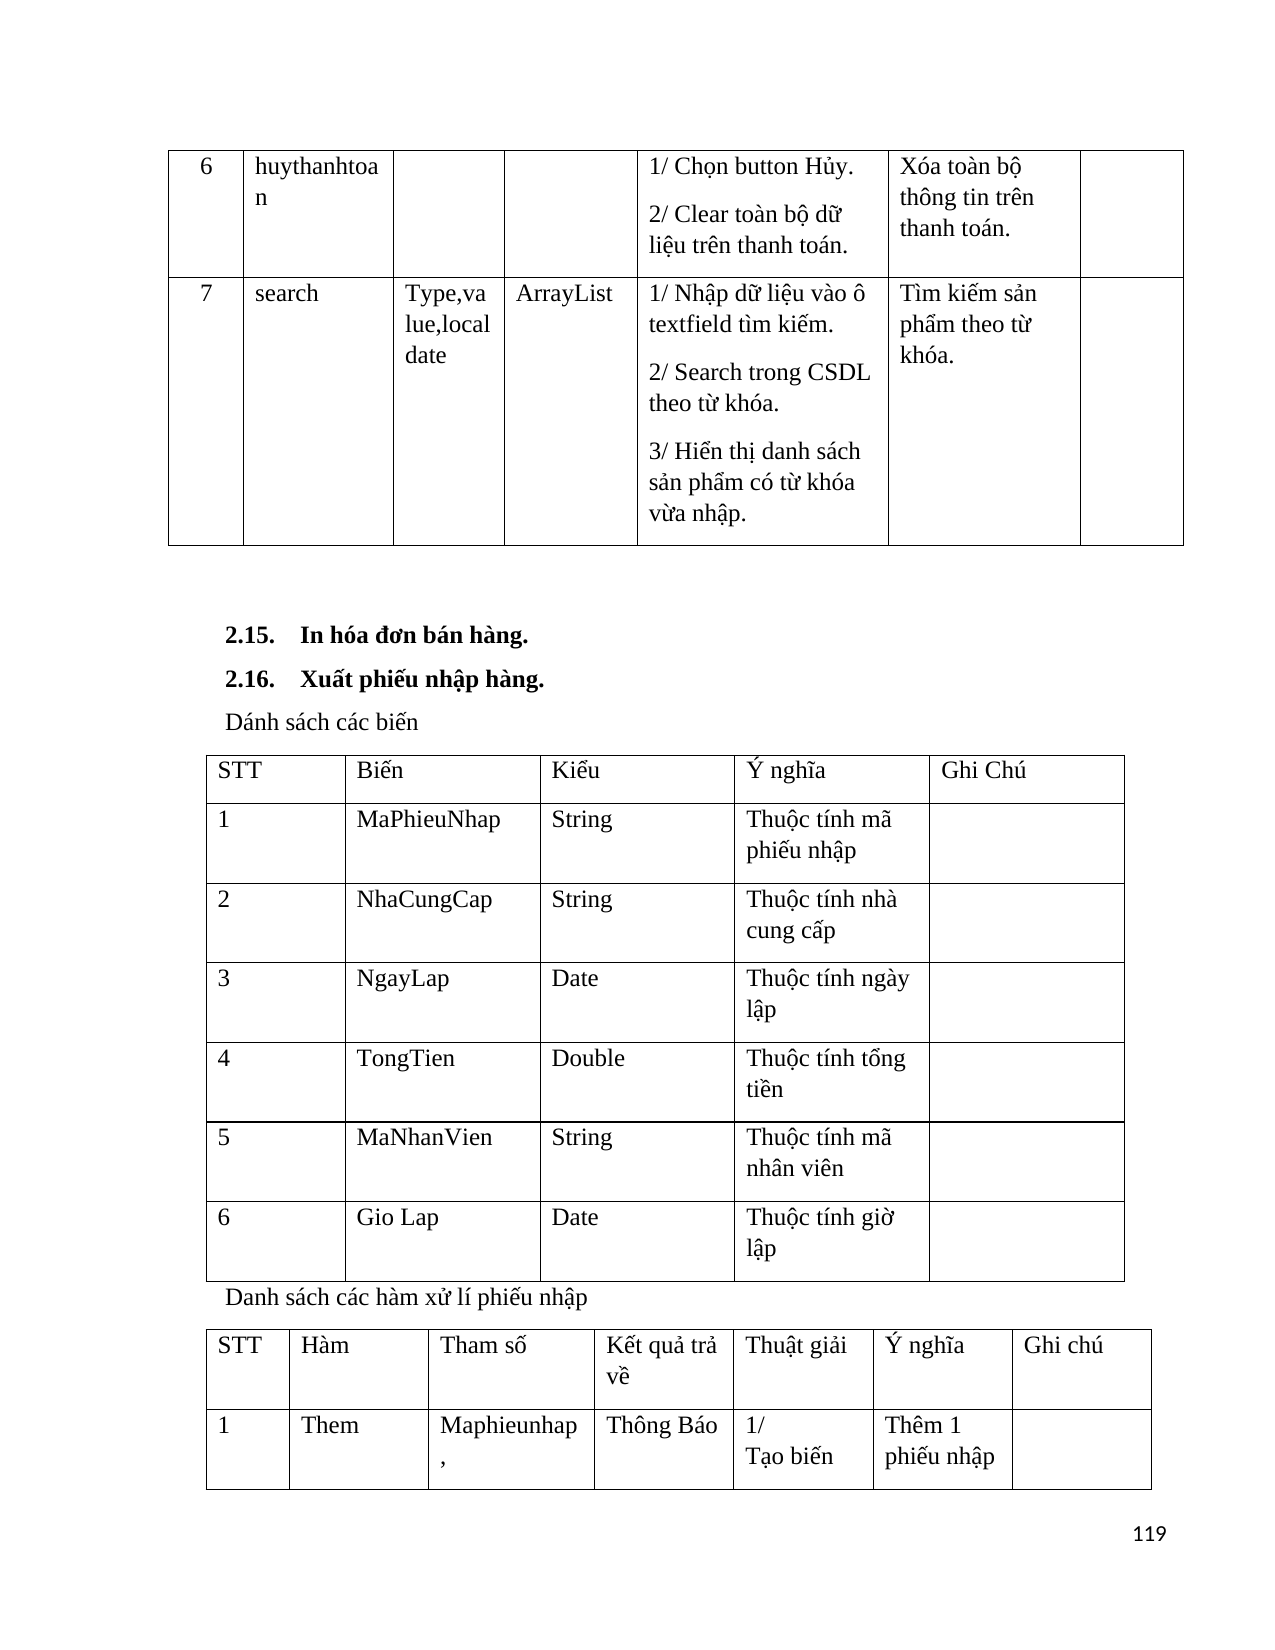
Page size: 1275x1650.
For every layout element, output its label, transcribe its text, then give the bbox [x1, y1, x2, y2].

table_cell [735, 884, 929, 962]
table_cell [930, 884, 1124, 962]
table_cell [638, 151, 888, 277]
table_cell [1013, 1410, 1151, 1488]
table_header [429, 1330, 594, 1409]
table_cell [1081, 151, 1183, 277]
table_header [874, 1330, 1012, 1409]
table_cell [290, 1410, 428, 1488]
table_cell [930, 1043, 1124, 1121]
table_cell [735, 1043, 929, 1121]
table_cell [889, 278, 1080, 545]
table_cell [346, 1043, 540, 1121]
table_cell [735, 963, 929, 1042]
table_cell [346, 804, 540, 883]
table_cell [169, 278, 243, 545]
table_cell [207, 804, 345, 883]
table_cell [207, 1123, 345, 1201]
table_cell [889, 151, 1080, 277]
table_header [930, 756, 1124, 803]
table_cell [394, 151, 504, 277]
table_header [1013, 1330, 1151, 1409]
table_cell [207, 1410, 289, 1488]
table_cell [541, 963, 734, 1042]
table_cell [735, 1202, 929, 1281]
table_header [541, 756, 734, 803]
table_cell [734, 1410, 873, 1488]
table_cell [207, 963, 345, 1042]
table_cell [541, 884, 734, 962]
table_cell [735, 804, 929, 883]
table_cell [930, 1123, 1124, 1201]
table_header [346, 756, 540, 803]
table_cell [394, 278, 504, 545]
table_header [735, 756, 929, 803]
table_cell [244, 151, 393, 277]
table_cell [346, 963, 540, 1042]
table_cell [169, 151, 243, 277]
list Danh sách các hàm xử lí phiếu nhập [225, 1282, 1167, 1310]
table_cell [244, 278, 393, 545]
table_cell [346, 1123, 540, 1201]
list In hóa đơn bán hàng. [225, 621, 1167, 649]
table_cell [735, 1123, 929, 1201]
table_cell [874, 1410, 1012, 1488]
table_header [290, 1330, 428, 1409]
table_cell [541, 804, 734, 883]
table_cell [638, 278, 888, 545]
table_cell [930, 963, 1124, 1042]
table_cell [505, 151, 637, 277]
list Xuất phiếu nhập hàng. [225, 664, 1167, 692]
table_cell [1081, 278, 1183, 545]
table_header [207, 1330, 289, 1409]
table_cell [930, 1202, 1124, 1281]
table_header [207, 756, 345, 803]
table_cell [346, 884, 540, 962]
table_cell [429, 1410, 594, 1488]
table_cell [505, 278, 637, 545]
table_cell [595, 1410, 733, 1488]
list Dánh sách các biến [225, 707, 1167, 736]
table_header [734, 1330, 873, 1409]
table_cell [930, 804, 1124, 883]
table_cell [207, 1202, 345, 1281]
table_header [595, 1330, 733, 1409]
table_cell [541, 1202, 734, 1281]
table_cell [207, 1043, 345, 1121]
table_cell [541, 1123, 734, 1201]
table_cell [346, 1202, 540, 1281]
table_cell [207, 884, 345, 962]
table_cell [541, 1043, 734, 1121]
